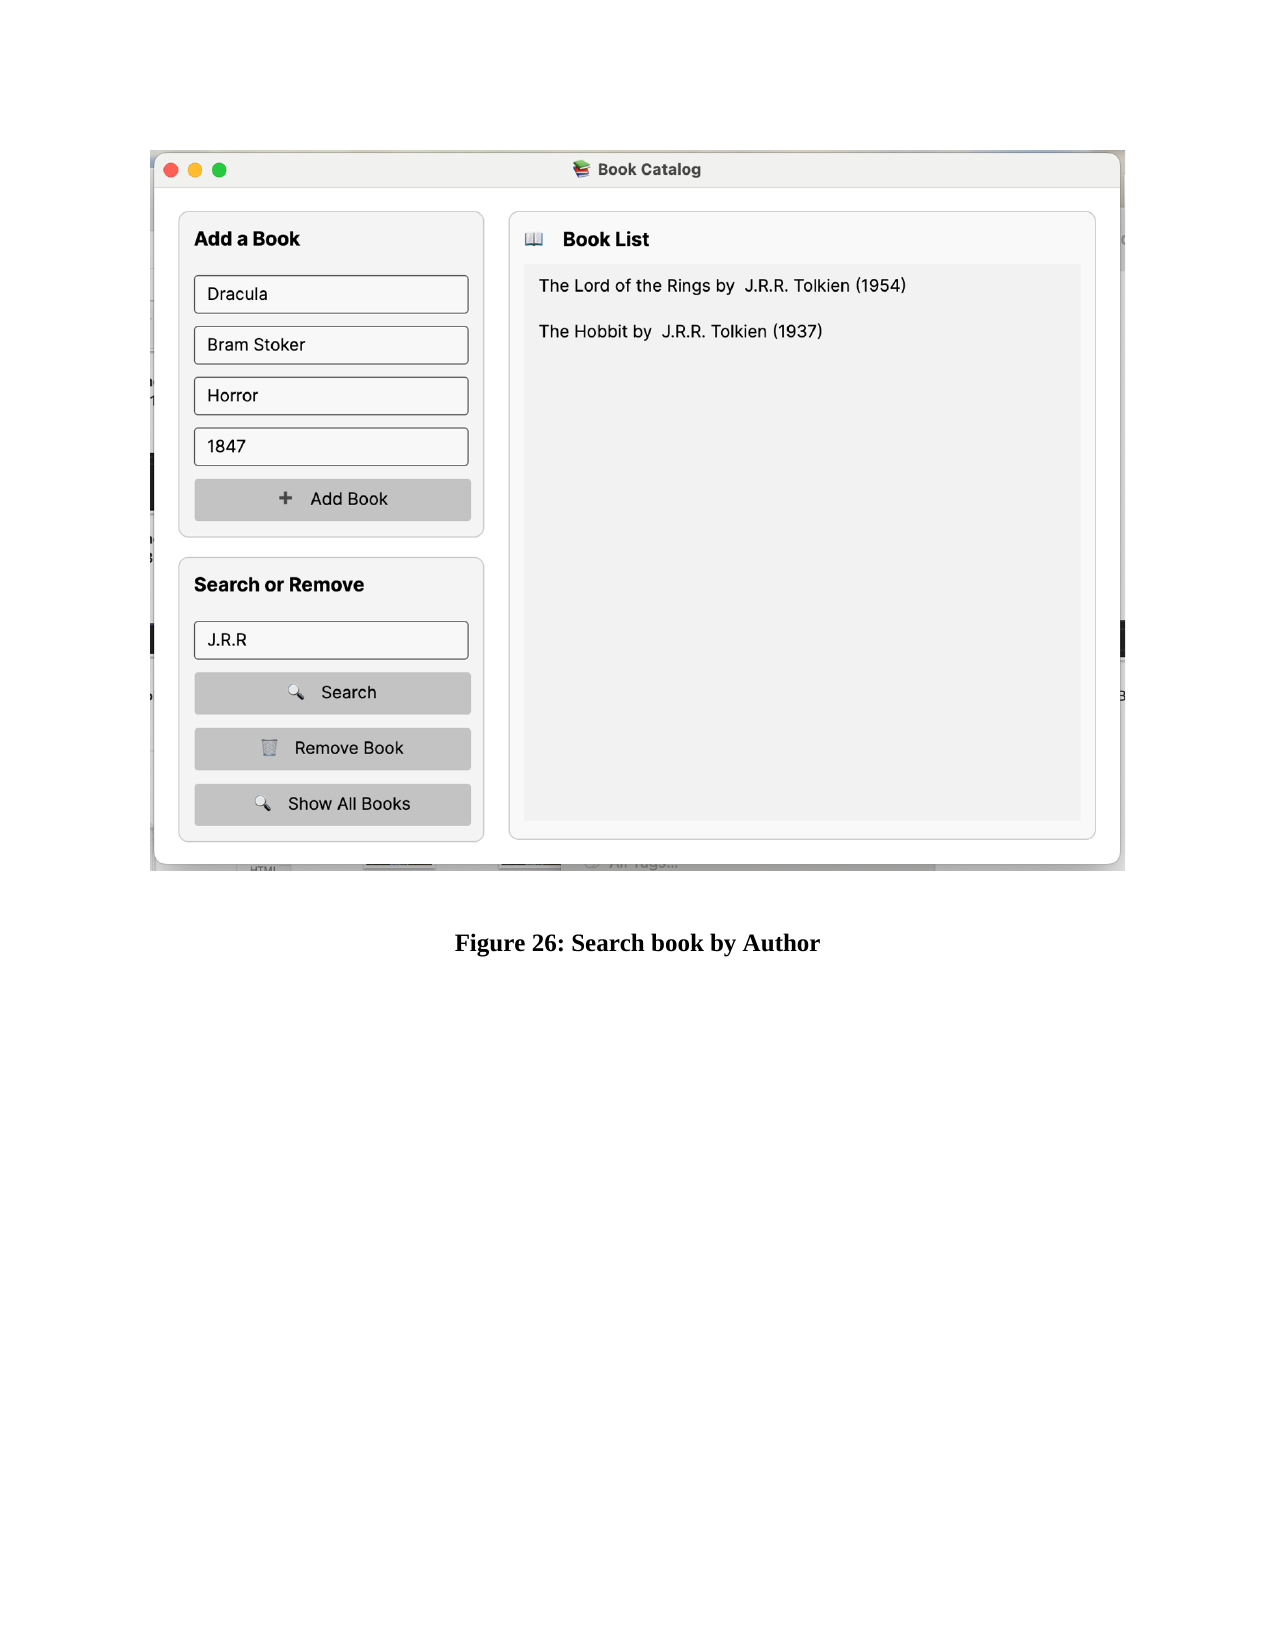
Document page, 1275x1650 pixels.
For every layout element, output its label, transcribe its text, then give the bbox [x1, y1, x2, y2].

text Figure 26: Search book by Author [150, 928, 1125, 957]
picture [150, 150, 1125, 871]
